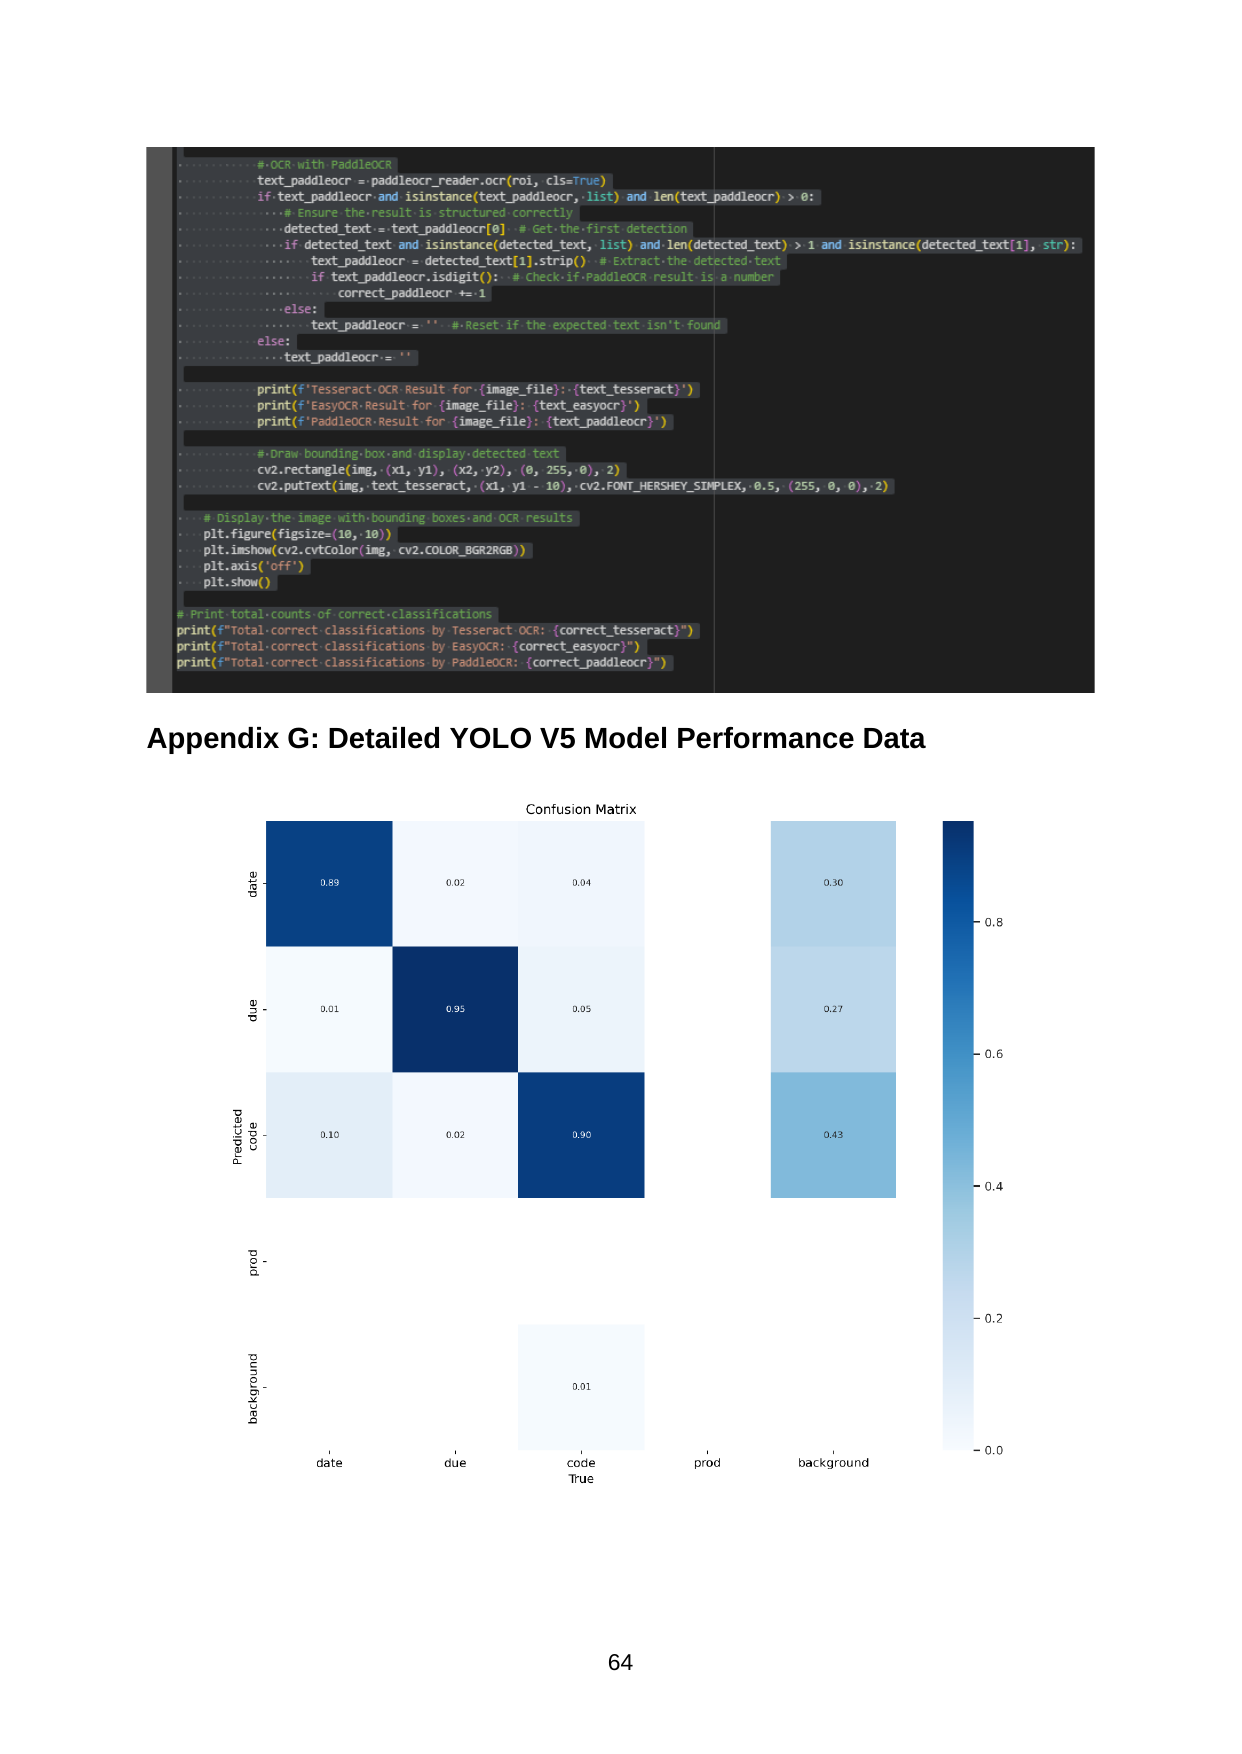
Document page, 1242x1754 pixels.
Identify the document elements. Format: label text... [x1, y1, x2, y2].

picture [147, 789, 1094, 1499]
subtitle Appendix G: Detailed YOLO V5 Model Performance Data [146, 722, 1094, 755]
picture [146, 147, 1095, 693]
